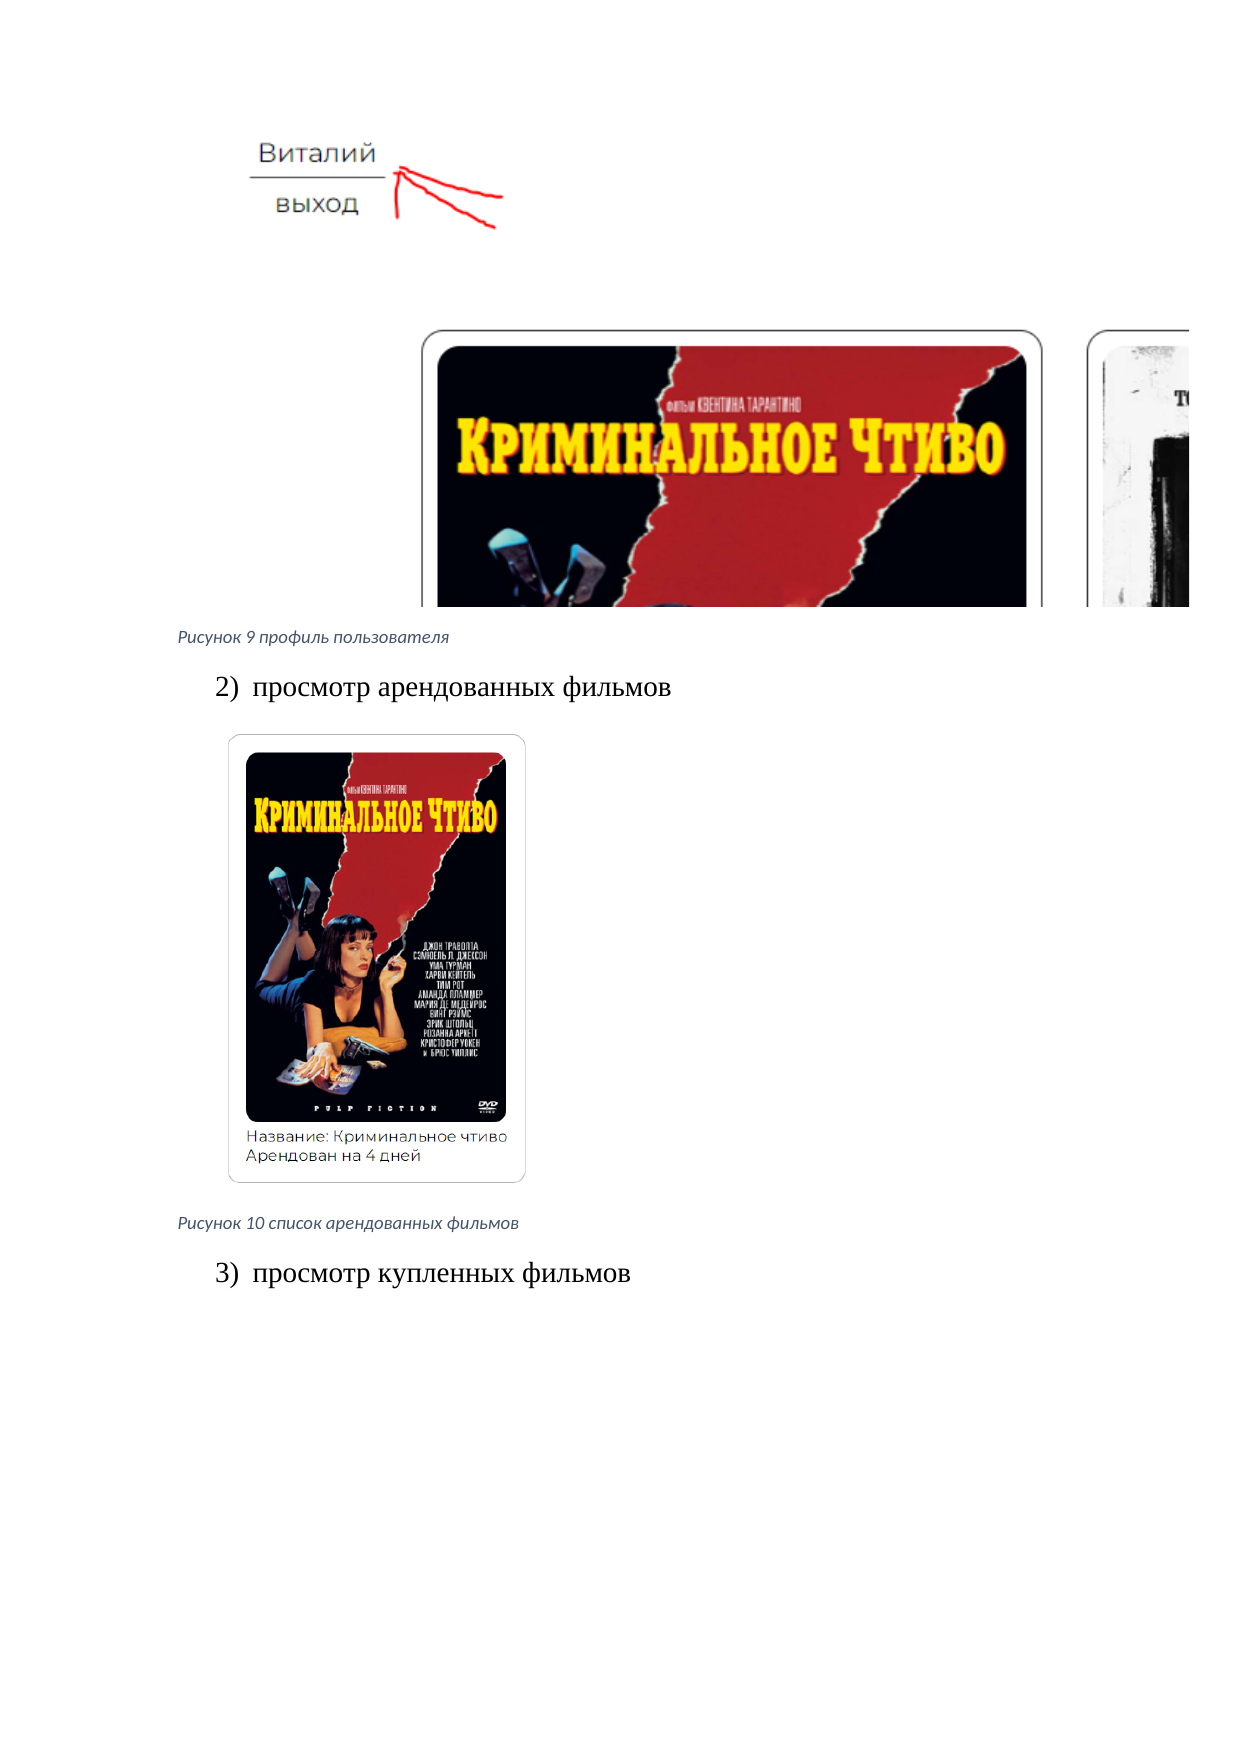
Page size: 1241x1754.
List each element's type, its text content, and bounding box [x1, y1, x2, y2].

picture [214, 723, 545, 1193]
list просмотр арендованных фильмов [215, 669, 1152, 702]
list просмотр купленных фильмов [215, 1255, 1152, 1289]
picture [214, 118, 1190, 607]
